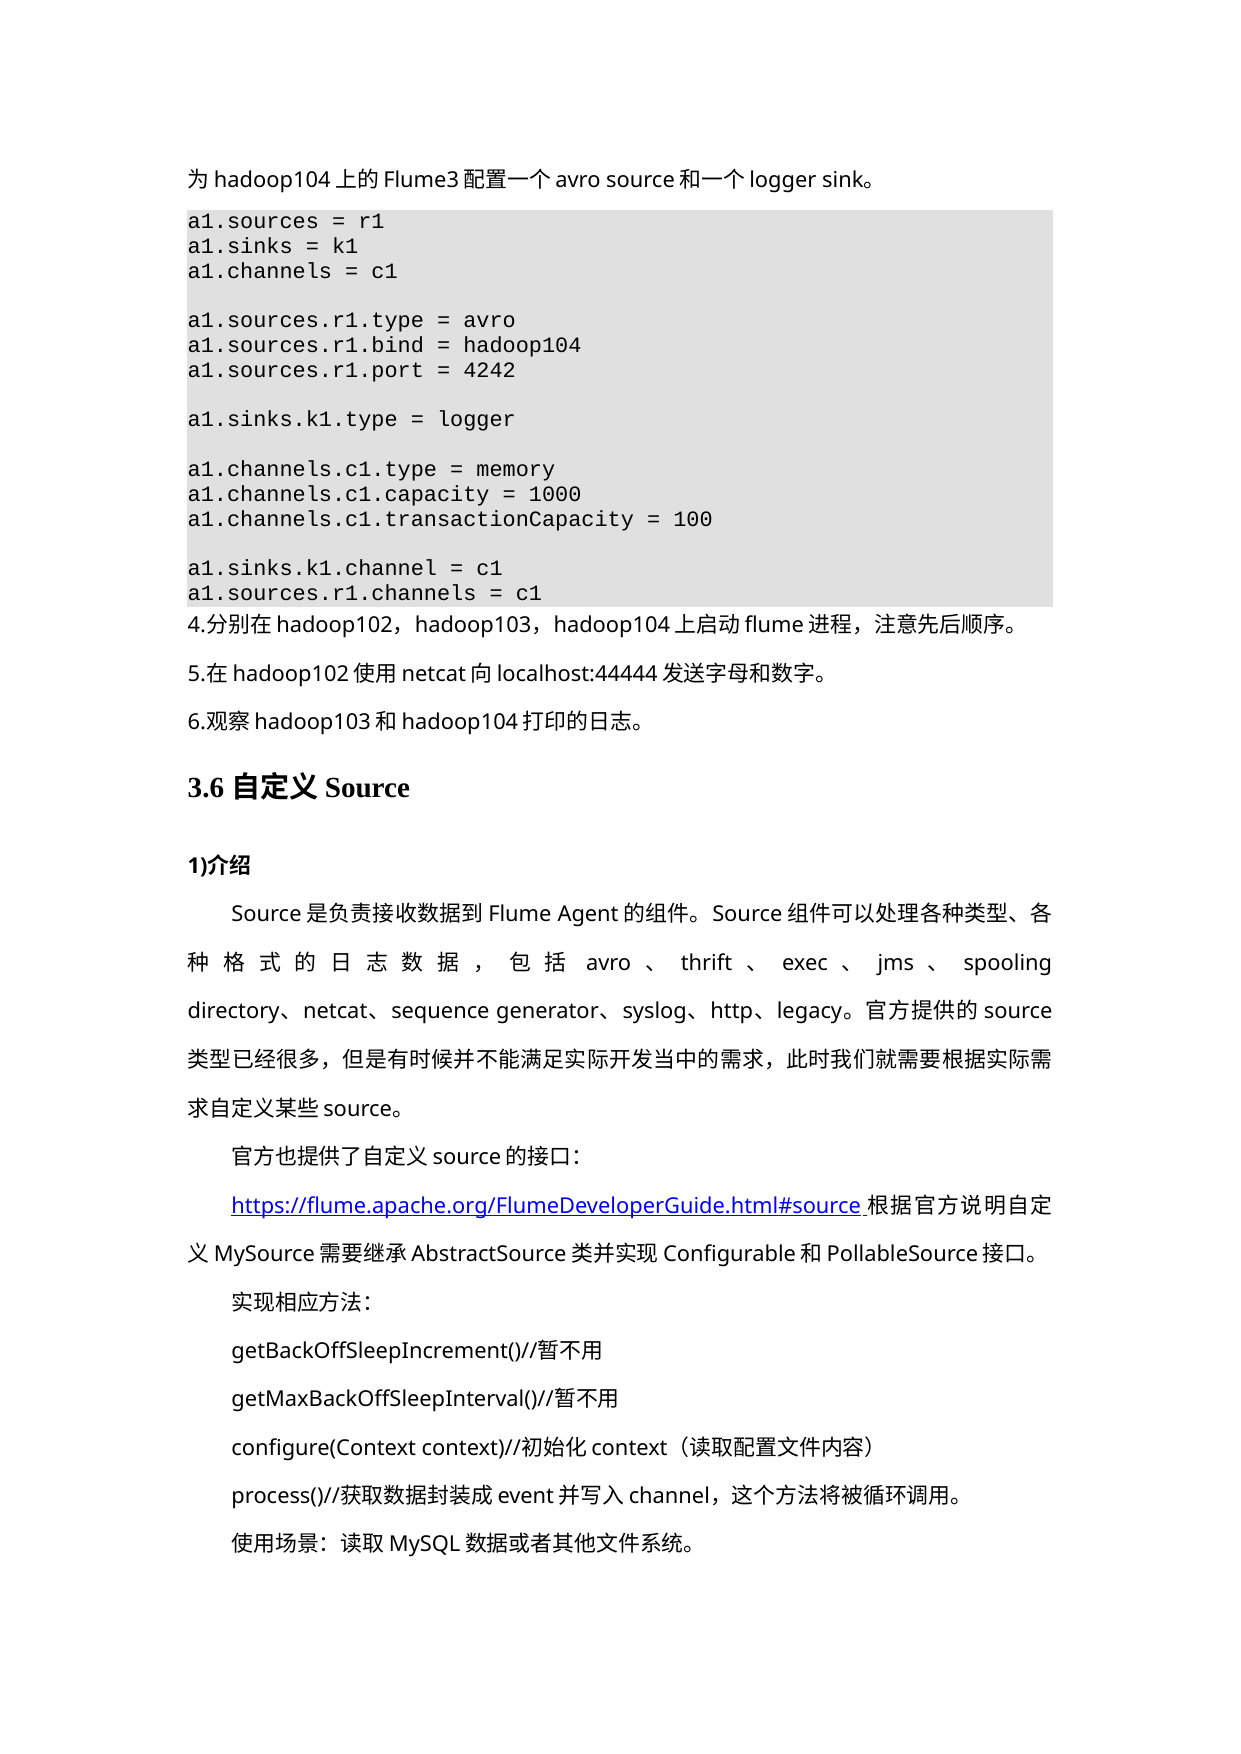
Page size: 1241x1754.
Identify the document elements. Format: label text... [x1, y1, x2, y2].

text a1.sinks = k1 [187, 235, 1053, 260]
text a1.sources.r1.bind = hadoop104 [187, 334, 1053, 359]
text 官方也提供了自定义source的接口： [187, 1139, 1053, 1172]
text 6.观察hadoop103和hadoop104打印的日志。 [187, 704, 1053, 736]
text a1.channels.c1.type = memory [187, 458, 1053, 483]
text https://flume.apache.org/FlumeDeveloperGuide.html#source根据官方说明自定义MySource需要继承AbstractSource类并实现Configurable和PollableSource接口。 [187, 1187, 1053, 1269]
text process()//获取数据封装成event并写入channel，这个方法将被循环调用。 [187, 1478, 1053, 1510]
text a1.channels.c1.transactionCapacity = 100 [187, 508, 1053, 533]
text 4.分别在hadoop102，hadoop103，hadoop104上启动flume进程，注意先后顺序。 [187, 607, 1053, 639]
text configure(Context context)//初始化context（读取配置文件内容） [187, 1429, 1053, 1462]
text 1)介绍 [187, 847, 1053, 880]
text a1.sources.r1.channels = c1 [187, 582, 1053, 607]
text Source是负责接收数据到Flume Agent的组件。Source组件可以处理各种类型、各种格式的日志数据，包括avro、thrift、exec、jms、spooling directory、netcat、sequence generator、syslog、http、legacy。官方提供的source类型已经很多，但是有时候并不能满足实际开发当中的需求，此时我们就需要根据实际需求自定义某些source。 [187, 896, 1053, 1123]
text a1.sources.r1.type = avro [187, 309, 1053, 334]
text a1.sinks.k1.channel = c1 [187, 557, 1053, 582]
text 使用场景：读取MySQL数据或者其他文件系统。 [187, 1526, 1053, 1559]
text 实现相应方法： [187, 1284, 1053, 1317]
text a1.channels = c1 [187, 260, 1053, 285]
text a1.sources = r1 [187, 210, 1053, 235]
text 5.在hadoop102使用netcat向localhost:44444发送字母和数字。 [187, 655, 1053, 688]
subtitle 3.6 自定义Source [187, 752, 1053, 817]
text 为hadoop104上的Flume3配置一个avro source和一个logger sink。 [187, 162, 1053, 194]
text a1.sinks.k1.type = logger [187, 409, 1053, 433]
text getMaxBackOffSleepInterval()//暂不用 [187, 1381, 1053, 1414]
text a1.sources.r1.port = 4242 [187, 359, 1053, 384]
text a1.channels.c1.capacity = 1000 [187, 483, 1053, 508]
text getBackOffSleepIncrement()//暂不用 [187, 1333, 1053, 1365]
